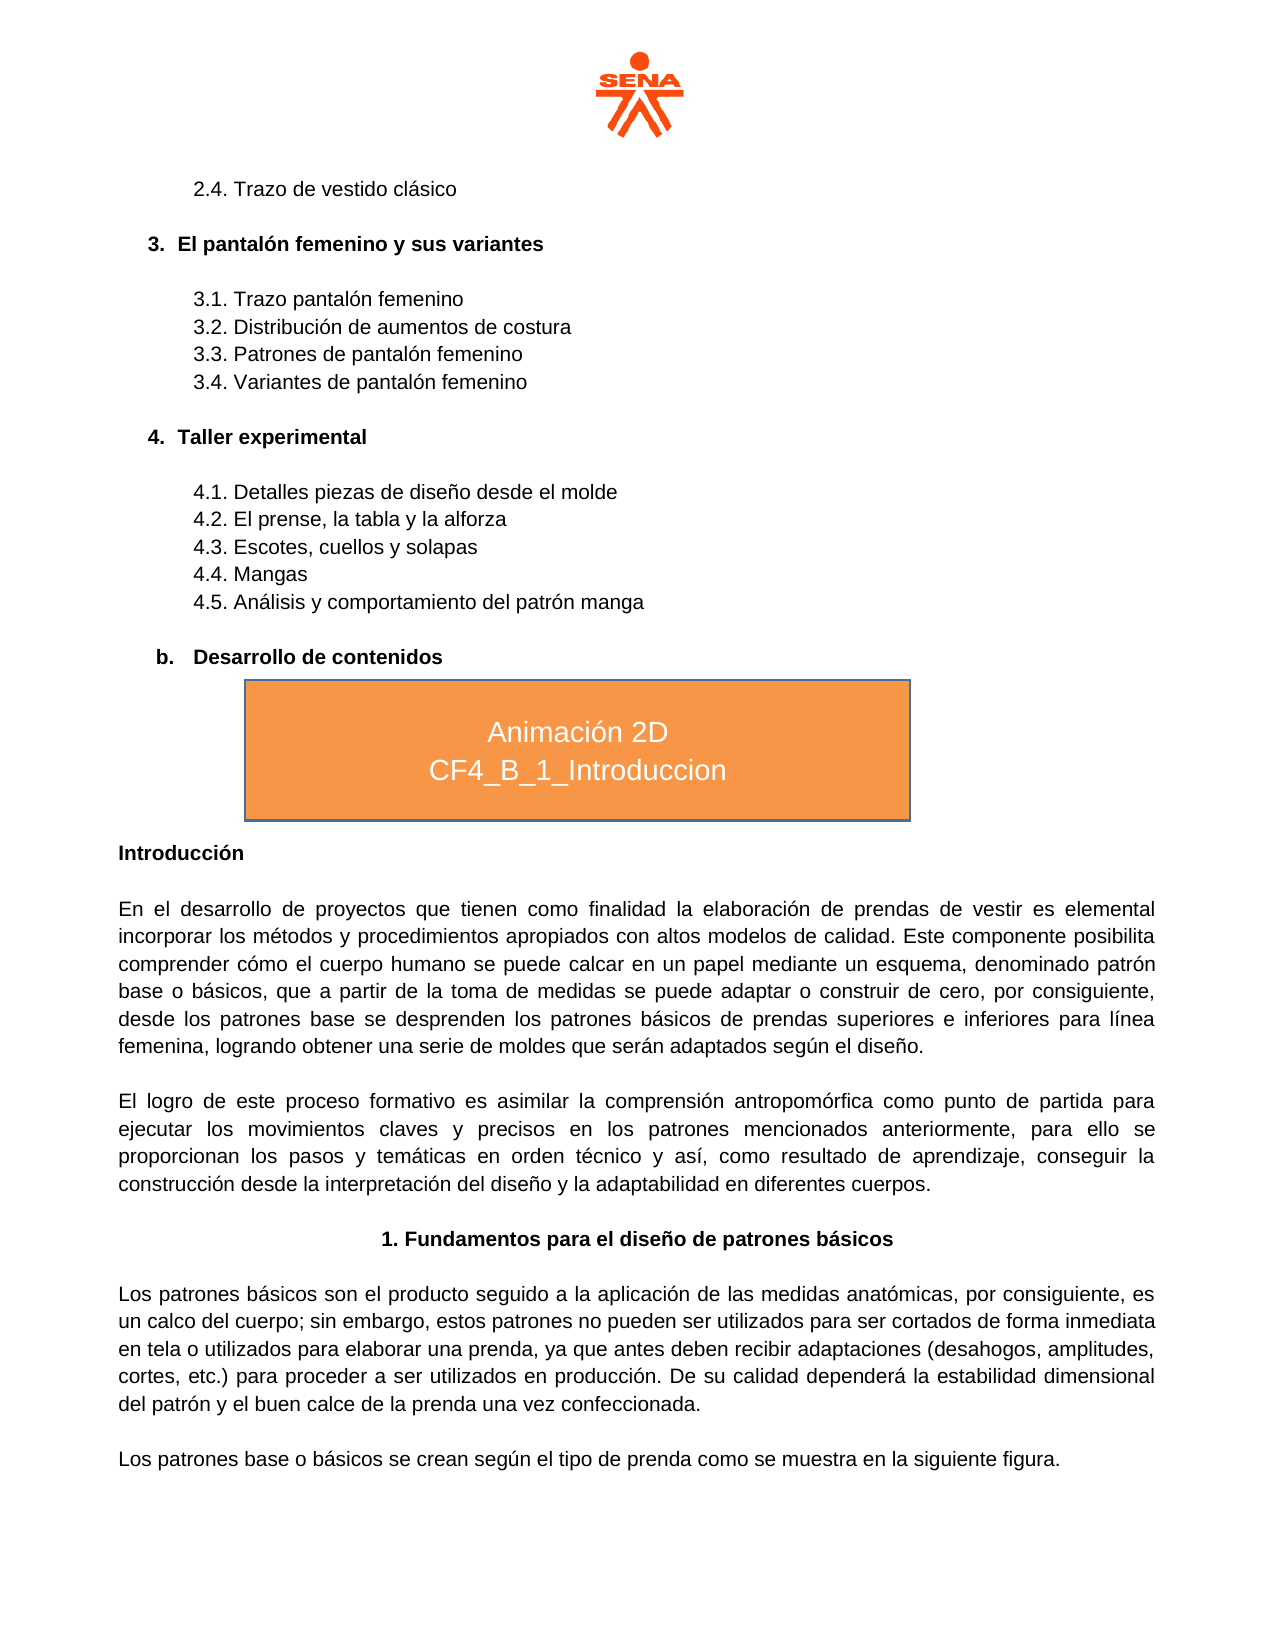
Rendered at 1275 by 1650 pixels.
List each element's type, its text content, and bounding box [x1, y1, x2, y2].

text 3.4. Variantes de pantalón femenino [193, 370, 1157, 394]
text Los patrones base o básicos se crean según el tipo de prenda como se muestra en la siguiente figura. [118, 1446, 1157, 1470]
text Los patrones básicos son el producto seguido a la aplicación de las medidas anatómicas, por consiguiente, es un calco del cuerpo; sin embargo, estos patrones no pueden ser utilizados para ser cortados de forma inmediata en tela o utilizados para elaborar una prenda, ya que antes deben recibir adaptaciones (desahogos, amplitudes, cortes, etc.) para proceder a ser utilizados en producción. De su calidad dependerá la estabilidad dimensional del patrón y el buen calce de la prenda una vez confeccionada. [118, 1281, 1157, 1415]
picture [585, 48, 690, 142]
text El logro de este proceso formativo es asimilar la comprensión antropomórfica como punto de partida para ejecutar los movimientos claves y precisos en los patrones mencionados anteriormente, para ello se proporcionan los pasos y temáticas en orden técnico y así, como resultado de aprendizaje, conseguir la construcción desde la interpretación del diseño y la adaptabilidad en diferentes cuerpos. [118, 1089, 1157, 1195]
text 3.2. Distribución de aumentos de costura [193, 315, 1157, 339]
text 1. Fundamentos para el diseño de patrones básicos [118, 1226, 1157, 1250]
text Introducción [118, 839, 1157, 865]
text 4.2. El prense, la tabla y la alforza [193, 507, 1157, 531]
text 4.4. Mangas [193, 562, 1157, 586]
text 4.5. Análisis y comportamiento del patrón manga [193, 590, 1157, 614]
list El pantalón femenino y sus variantes [148, 232, 1157, 256]
text 2.4. Trazo de vestido clásico [193, 177, 1157, 201]
text 3.3. Patrones de pantalón femenino [193, 342, 1157, 366]
text 3.1. Trazo pantalón femenino [193, 287, 1157, 311]
text 4.3. Escotes, cuellos y solapas [193, 535, 1157, 559]
text En el desarrollo de proyectos que tienen como finalidad la elaboración de prendas de vestir es elemental incorporar los métodos y procedimientos apropiados con altos modelos de calidad. Este componente posibilita comprender cómo el cuerpo humano se puede calcar en un papel mediante un esquema, denominado patrón base o básicos, que a partir de la toma de medidas se puede adaptar o construir de cero, por consiguiente, desde los patrones base se desprenden los patrones básicos de prendas superiores e inferiores para línea femenina, logrando obtener una serie de moldes que serán adaptados según el diseño. [118, 896, 1157, 1058]
list Taller experimental [148, 425, 1157, 449]
text 4.1. Detalles piezas de diseño desde el molde [193, 480, 1157, 504]
list Desarrollo de contenidos [156, 645, 1157, 669]
